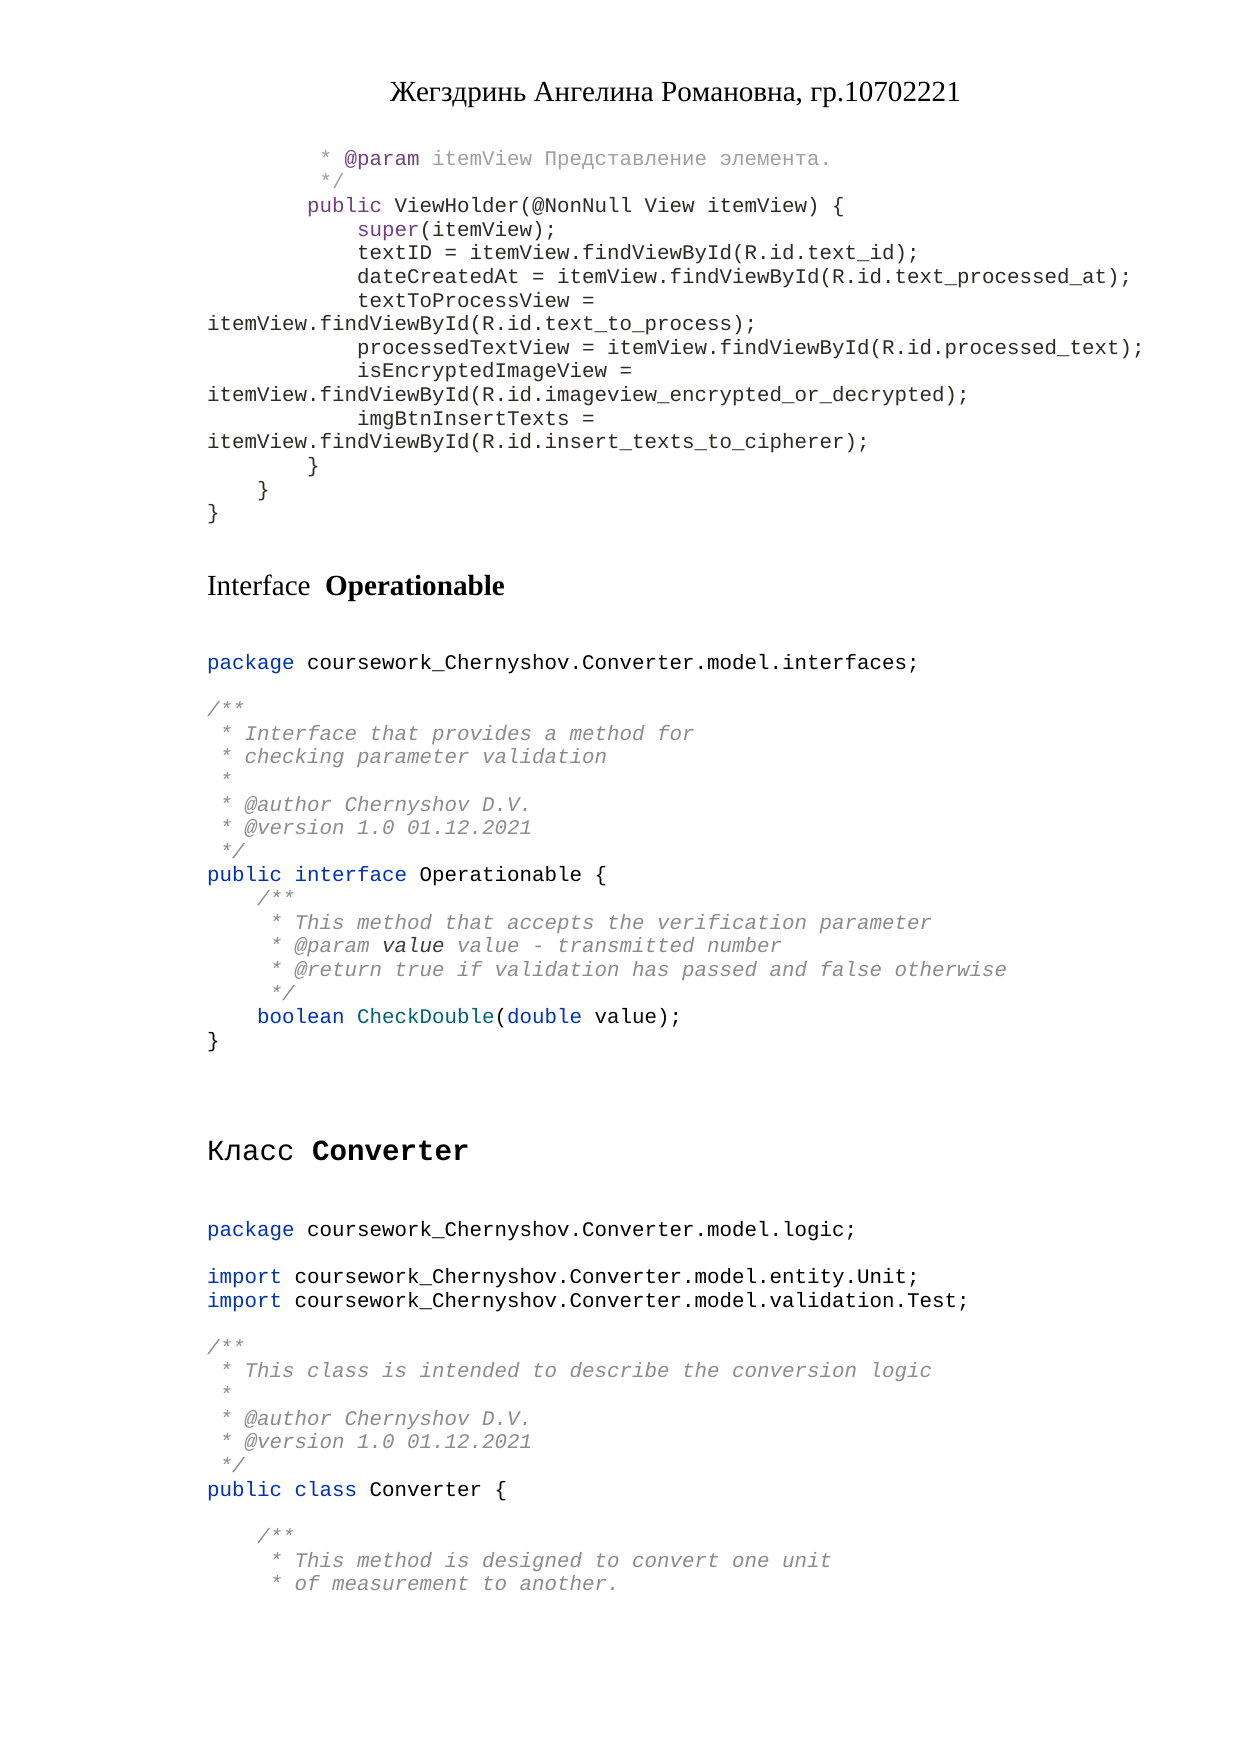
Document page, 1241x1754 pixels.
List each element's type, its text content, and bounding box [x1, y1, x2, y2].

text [207, 148, 1152, 526]
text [207, 1219, 1152, 1597]
text Interface Operationable [207, 568, 1152, 601]
text package coursework_Chernyshov.Converter.model.interfaces; /** * Interface that provides a method for * checking parameter validation * * @author Chernyshov D.V. * @version 1.0 01.12.2021 */ public interface Operationable { /** * This method that accepts the verification parameter * @param value value - transmitted number * @return true if validation has passed and false otherwise */ boolean CheckDouble(double value); } [207, 652, 1152, 1054]
text Класс Converter [207, 1136, 1152, 1169]
